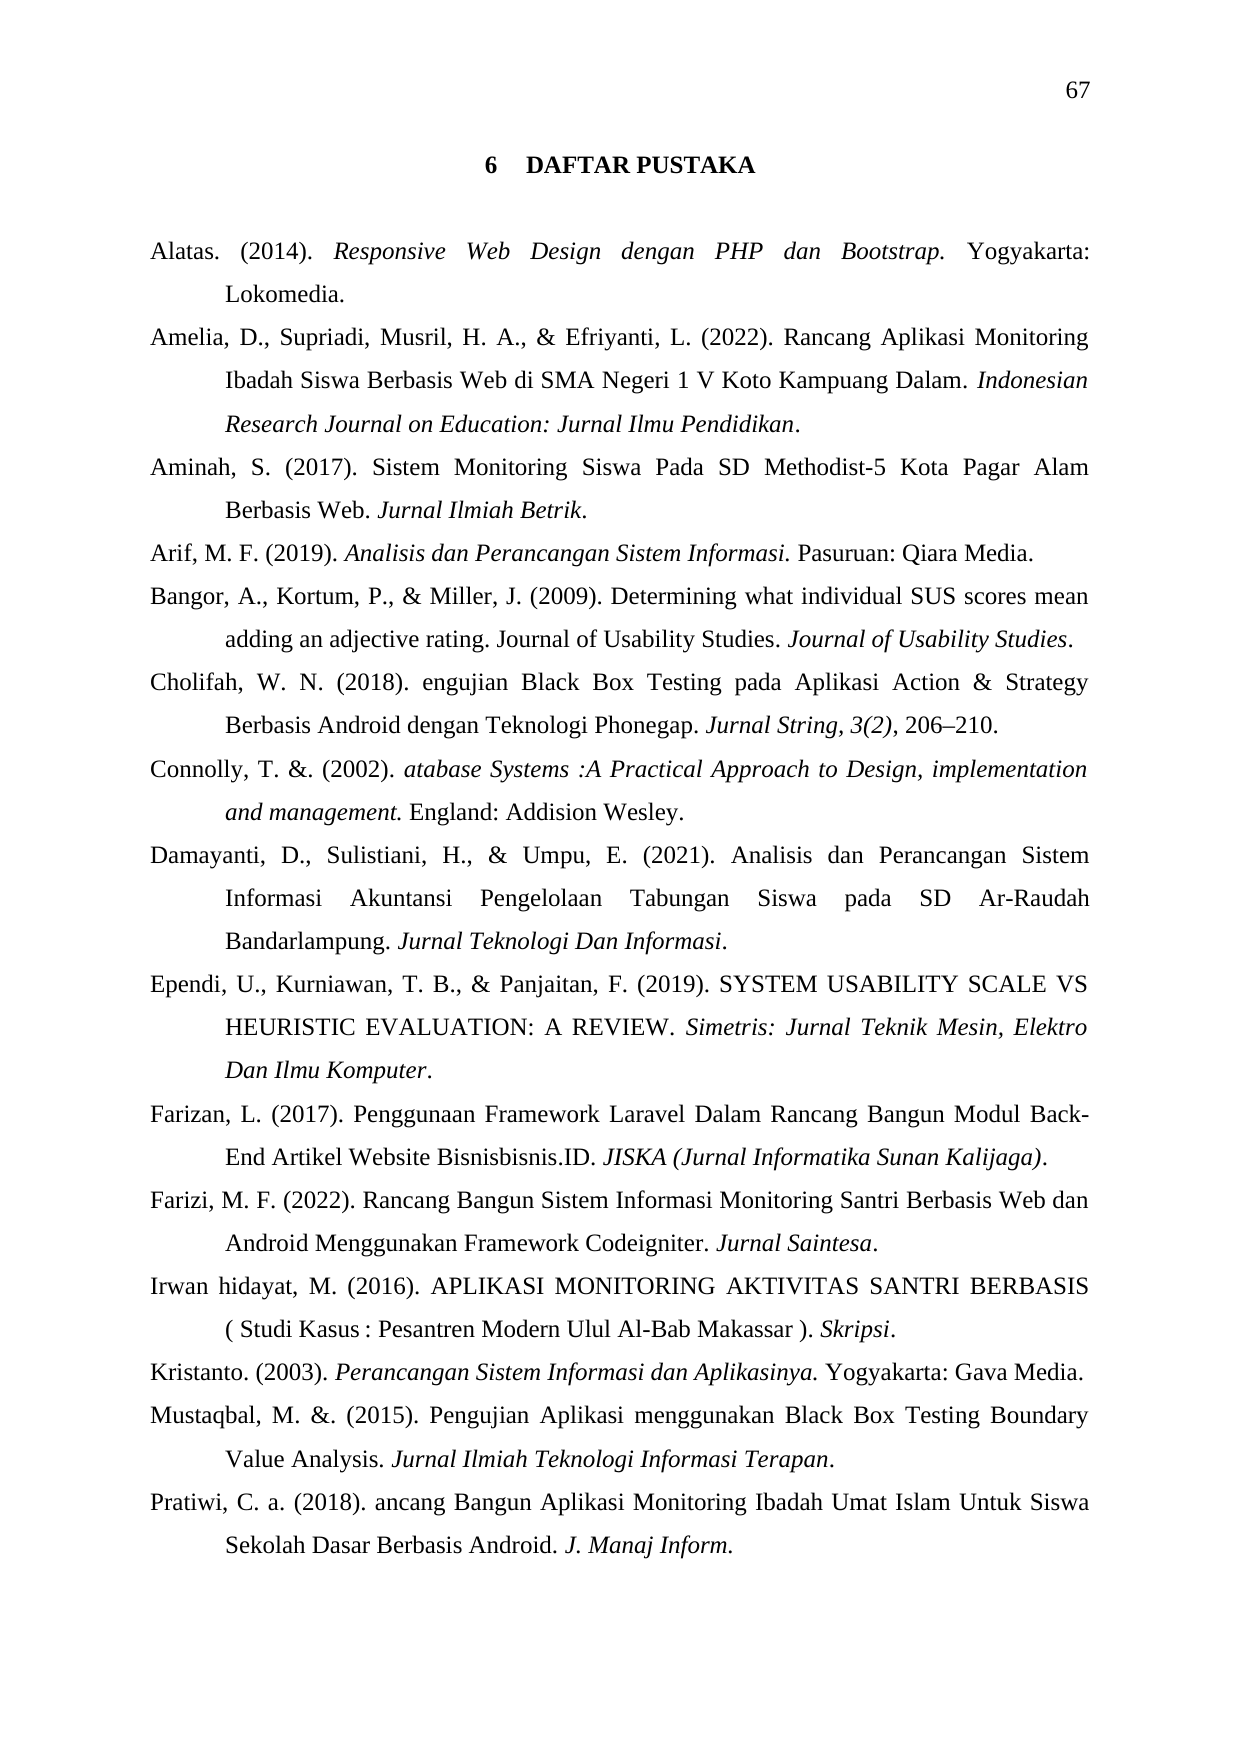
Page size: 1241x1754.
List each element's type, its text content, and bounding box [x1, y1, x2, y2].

text Connolly, T. &. (2002). atabase Systems :A Practical Approach to Design, implementation and management. England: Addision Wesley. [150, 754, 1090, 826]
text Cholifah, W. N. (2018). engujian Black Box Testing pada Aplikasi Action & Strategy Berbasis Android dengan Teknologi Phonegap. Jurnal String, 3(2), 206–210. [150, 667, 1090, 739]
text Pratiwi, C. a. (2018). ancang Bangun Aplikasi Monitoring Ibadah Umat Islam Untuk Siswa Sekolah Dasar Berbasis Android. J. Manaj Inform. [150, 1487, 1090, 1559]
text Kristanto. (2003). Perancangan Sistem Informasi dan Aplikasinya. Yogyakarta: Gava Media. [150, 1357, 1090, 1386]
text Ependi, U., Kurniawan, T. B., & Panjaitan, F. (2019). SYSTEM USABILITY SCALE VS HEURISTIC EVALUATION: A REVIEW. Simetris: Jurnal Teknik Mesin, Elektro Dan Ilmu Komputer. [150, 969, 1090, 1084]
text Alatas. (2014). Responsive Web Design dengan PHP dan Bootstrap. Yogyakarta: Lokomedia. [150, 236, 1090, 308]
text Damayanti, D., Sulistiani, H., & Umpu, E. (2021). Analisis dan Perancangan Sistem Informasi Akuntansi Pengelolaan Tabungan Siswa pada SD Ar-Raudah Bandarlampung. Jurnal Teknologi Dan Informasi. [150, 840, 1090, 955]
text Bangor, A., Kortum, P., & Miller, J. (2009). Determining what individual SUS scores mean adding an adjective rating. Journal of Usability Studies. Journal of Usability Studies. [150, 581, 1090, 653]
text Amelia, D., Supriadi, Musril, H. A., & Efriyanti, L. (2022). Rancang Aplikasi Monitoring Ibadah Siswa Berbasis Web di SMA Negeri 1 V Koto Kampuang Dalam. Indonesian Research Journal on Education: Jurnal Ilmu Pendidikan. [150, 322, 1090, 437]
text Arif, M. F. (2019). Analisis dan Perancangan Sistem Informasi. Pasuruan: Qiara Media. [150, 538, 1090, 567]
text Farizi, M. F. (2022). Rancang Bangun Sistem Informasi Monitoring Santri Berbasis Web dan Android Menggunakan Framework Codeigniter. Jurnal Saintesa. [150, 1185, 1090, 1257]
text Mustaqbal, M. &. (2015). Pengujian Aplikasi menggunakan Black Box Testing Boundary Value Analysis. Jurnal Ilmiah Teknologi Informasi Terapan. [150, 1401, 1090, 1472]
text Aminah, S. (2017). Sistem Monitoring Siswa Pada SD Methodist-5 Kota Pagar Alam Berbasis Web. Jurnal Ilmiah Betrik. [150, 452, 1090, 524]
text Farizan, L. (2017). Penggunaan Framework Laravel Dalam Rancang Bangun Modul Back-End Artikel Website Bisnisbisnis.ID. JISKA (Jurnal Informatika Sunan Kalijaga). [150, 1099, 1090, 1171]
text Irwan hidayat, M. (2016). APLIKASI MONITORING AKTIVITAS SANTRI BERBASIS ( Studi Kasus : Pesantren Modern Ulul Al-Bab Makassar ). Skripsi. [150, 1271, 1090, 1343]
subtitle DAFTAR PUSTAKA [150, 150, 1090, 179]
